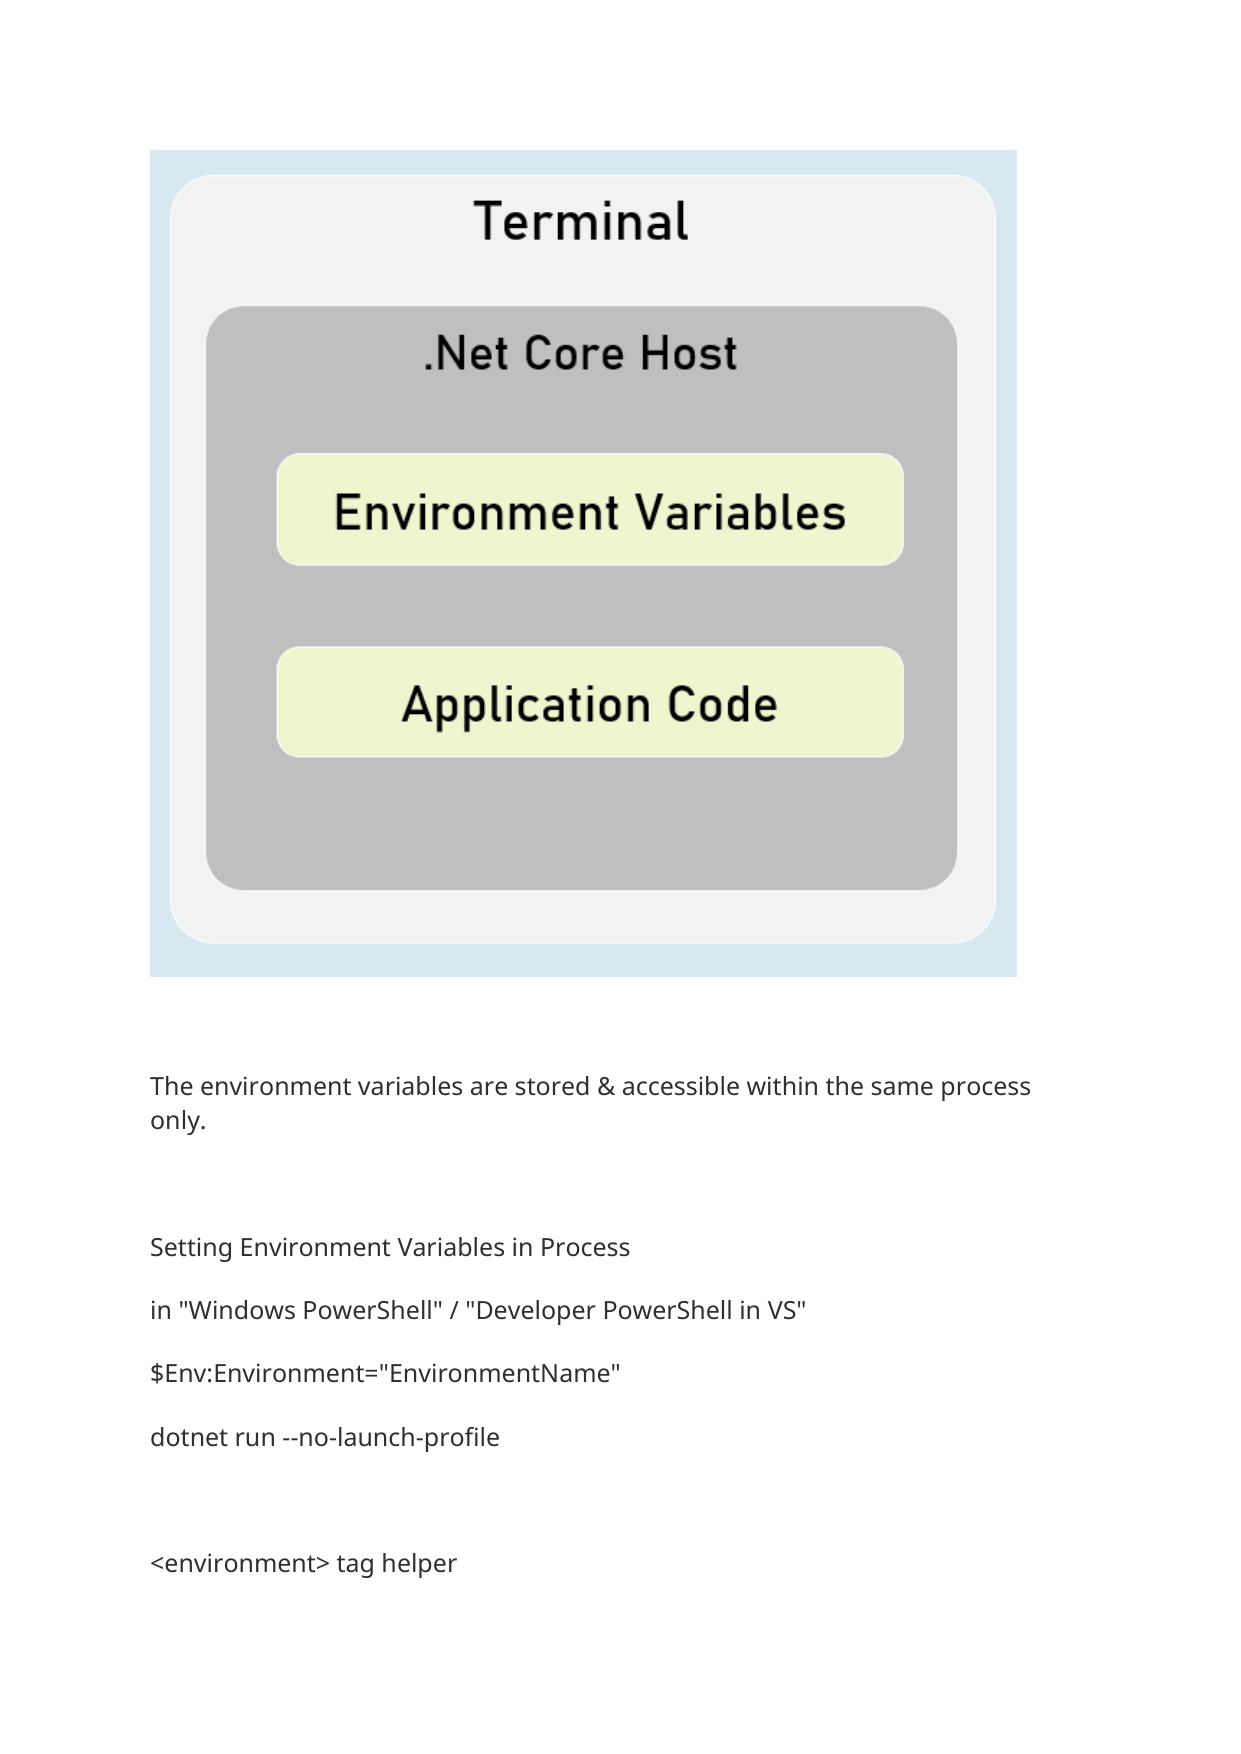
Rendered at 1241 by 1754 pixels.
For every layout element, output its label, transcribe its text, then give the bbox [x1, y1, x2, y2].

text $Env:Environment="EnvironmentName" [150, 1356, 1090, 1390]
text in "Windows PowerShell" / "Developer PowerShell in VS" [150, 1293, 1090, 1327]
text dotnet run --no-launch-profile [150, 1419, 1090, 1453]
text <environment> tag helper [150, 1546, 1090, 1580]
text Setting Environment Variables in Process [150, 1229, 1090, 1263]
text The environment variables are stored & accessible within the same process only. [150, 1069, 1090, 1137]
picture [150, 150, 1018, 977]
